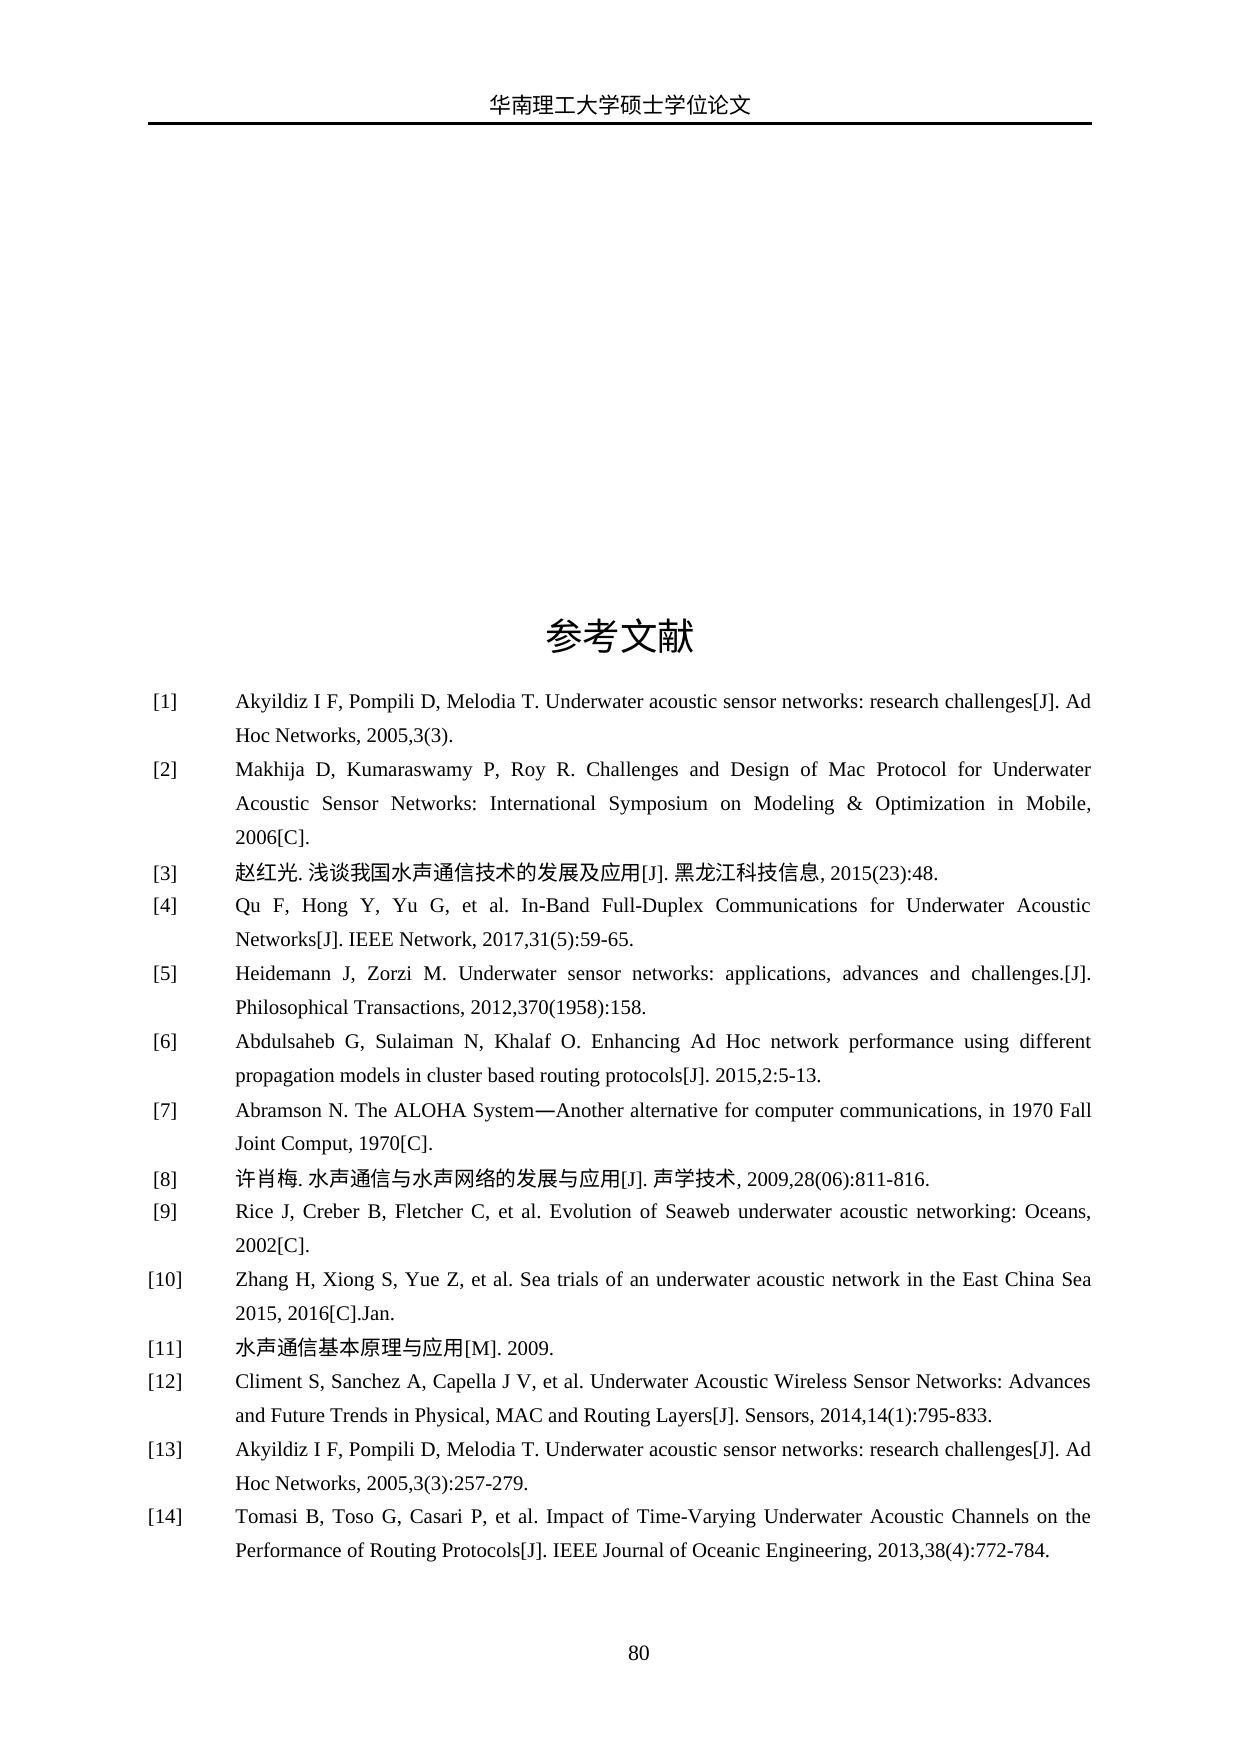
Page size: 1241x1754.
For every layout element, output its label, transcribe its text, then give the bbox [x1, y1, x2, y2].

text [10] Zhang H, Xiong S, Yue Z, et al. Sea trials of an underwater acoustic network in the East China Sea 2015, 2016[C].Jan. [148, 1262, 1092, 1330]
text [14] Tomasi B, Toso G, Casari P, et al. Impact of Time-Varying Underwater Acoustic Channels on the Performance of Routing Protocols[J]. IEEE Journal of Oceanic Engineering, 2013,38(4):772-784. [148, 1499, 1092, 1567]
text [13] Akyildiz I F, Pompili D, Melodia T. Underwater acoustic sensor networks: research challenges[J]. Ad Hoc Networks, 2005,3(3):257-279. [148, 1432, 1092, 1499]
text [2] Makhija D, Kumaraswamy P, Roy R. Challenges and Design of Mac Protocol for Underwater Acoustic Sensor Networks: International Symposium on Modeling & Optimization in Mobile, 2006[C]. [148, 752, 1092, 854]
text [3] 赵红光. 浅谈我国水声通信技术的发展及应用[J]. 黑龙江科技信息, 2015(23):48. [148, 854, 1092, 888]
subtitle 参考文献 [148, 600, 1092, 668]
text [12] Climent S, Sanchez A, Capella J V, et al. Underwater Acoustic Wireless Sensor Networks: Advances and Future Trends in Physical, MAC and Routing Layers[J]. Sensors, 2014,14(1):795-833. [148, 1364, 1092, 1432]
text [7] Abramson N. The ALOHA System—Another alternative for computer communications, in 1970 Fall Joint Comput, 1970[C]. [148, 1092, 1092, 1160]
text [9] Rice J, Creber B, Fletcher C, et al. Evolution of Seaweb underwater acoustic networking: Oceans, 2002[C]. [148, 1194, 1092, 1262]
text [6] Abdulsaheb G, Sulaiman N, Khalaf O. Enhancing Ad Hoc network performance using different propagation models in cluster based routing protocols[J]. 2015,2:5-13. [148, 1024, 1092, 1092]
text [1] Akyildiz I F, Pompili D, Melodia T. Underwater acoustic sensor networks: research challenges[J]. Ad Hoc Networks, 2005,3(3). [148, 684, 1092, 752]
text [11] 水声通信基本原理与应用[M]. 2009. [148, 1330, 1092, 1364]
text [8] 许肖梅. 水声通信与水声网络的发展与应用[J]. 声学技术, 2009,28(06):811-816. [148, 1160, 1092, 1194]
text [4] Qu F, Hong Y, Yu G, et al. In-Band Full-Duplex Communications for Underwater Acoustic Networks[J]. IEEE Network, 2017,31(5):59-65. [148, 888, 1092, 956]
text [5] Heidemann J, Zorzi M. Underwater sensor networks: applications, advances and challenges.[J]. Philosophical Transactions, 2012,370(1958):158. [148, 956, 1092, 1024]
